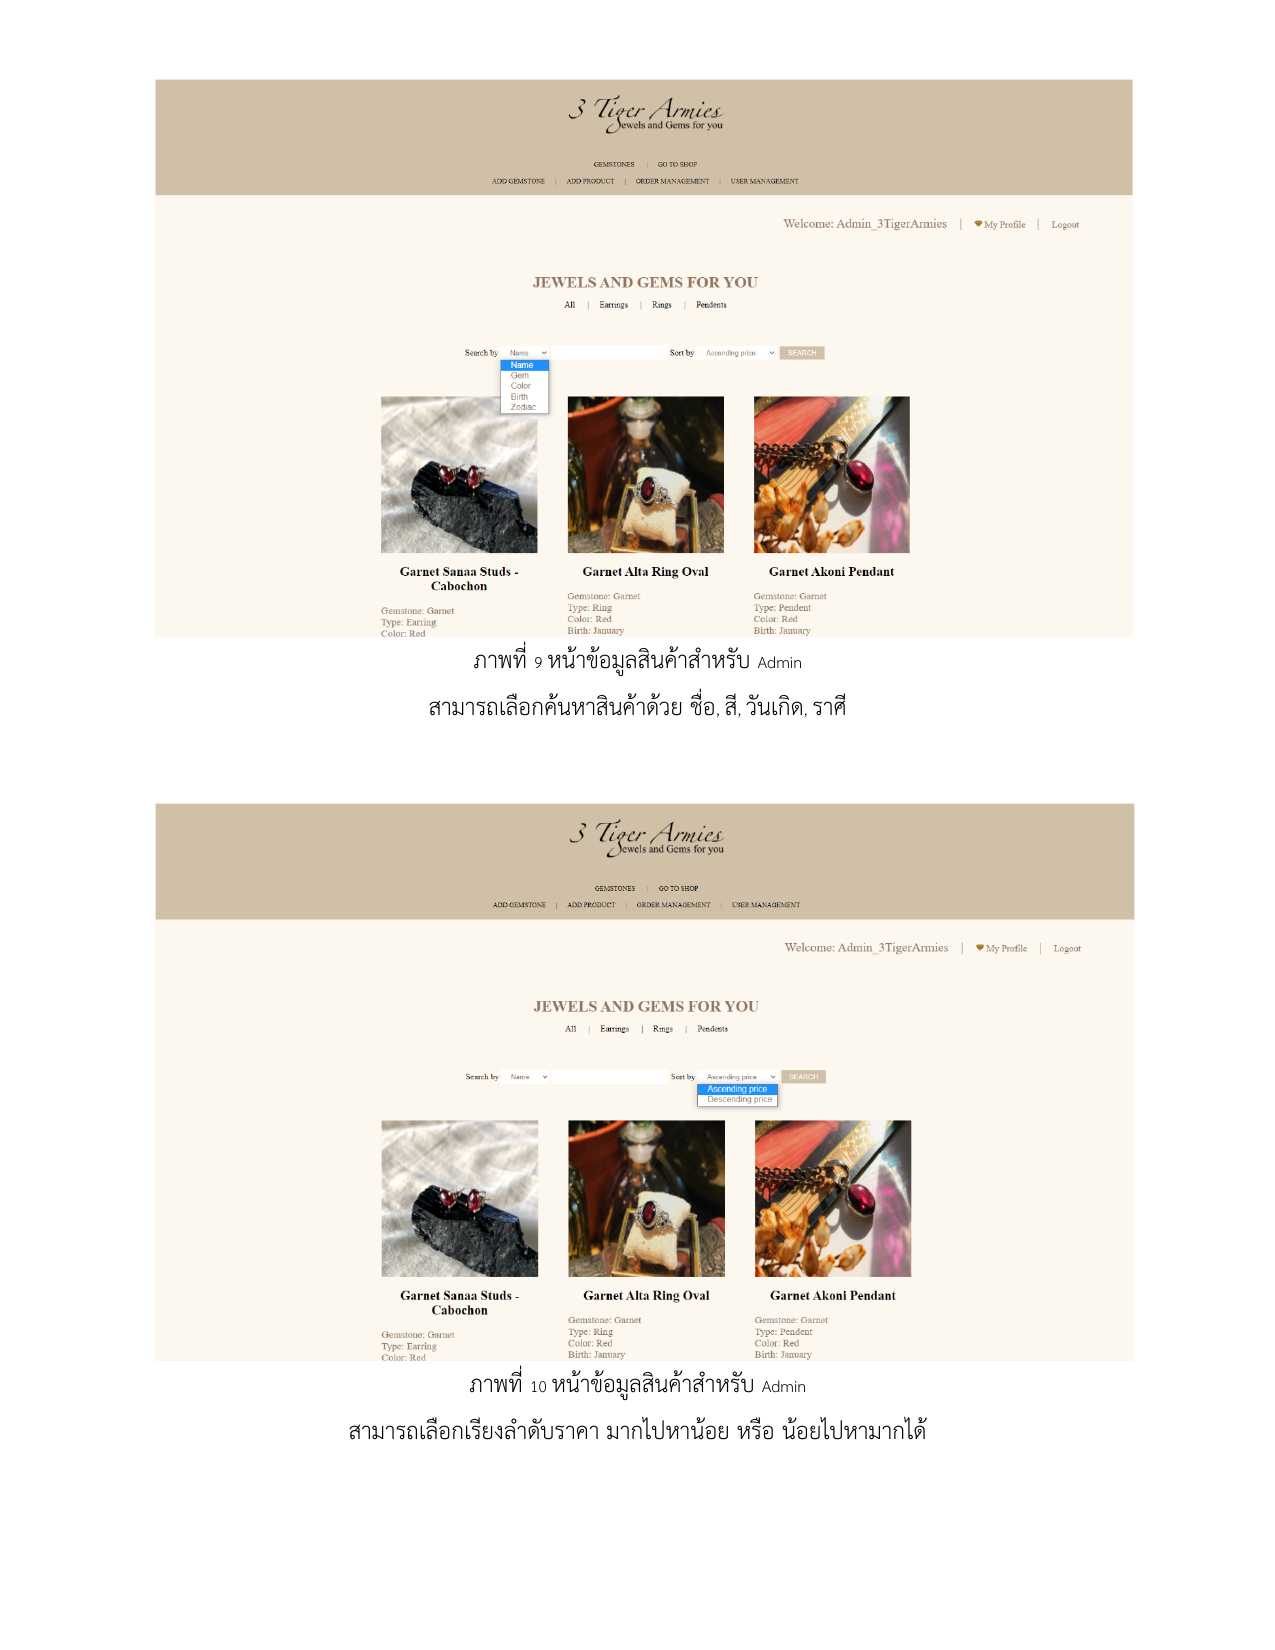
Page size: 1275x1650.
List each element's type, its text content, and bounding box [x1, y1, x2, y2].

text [150, 1361, 1125, 1487]
picture [150, 75, 1133, 637]
picture [150, 798, 1135, 1361]
